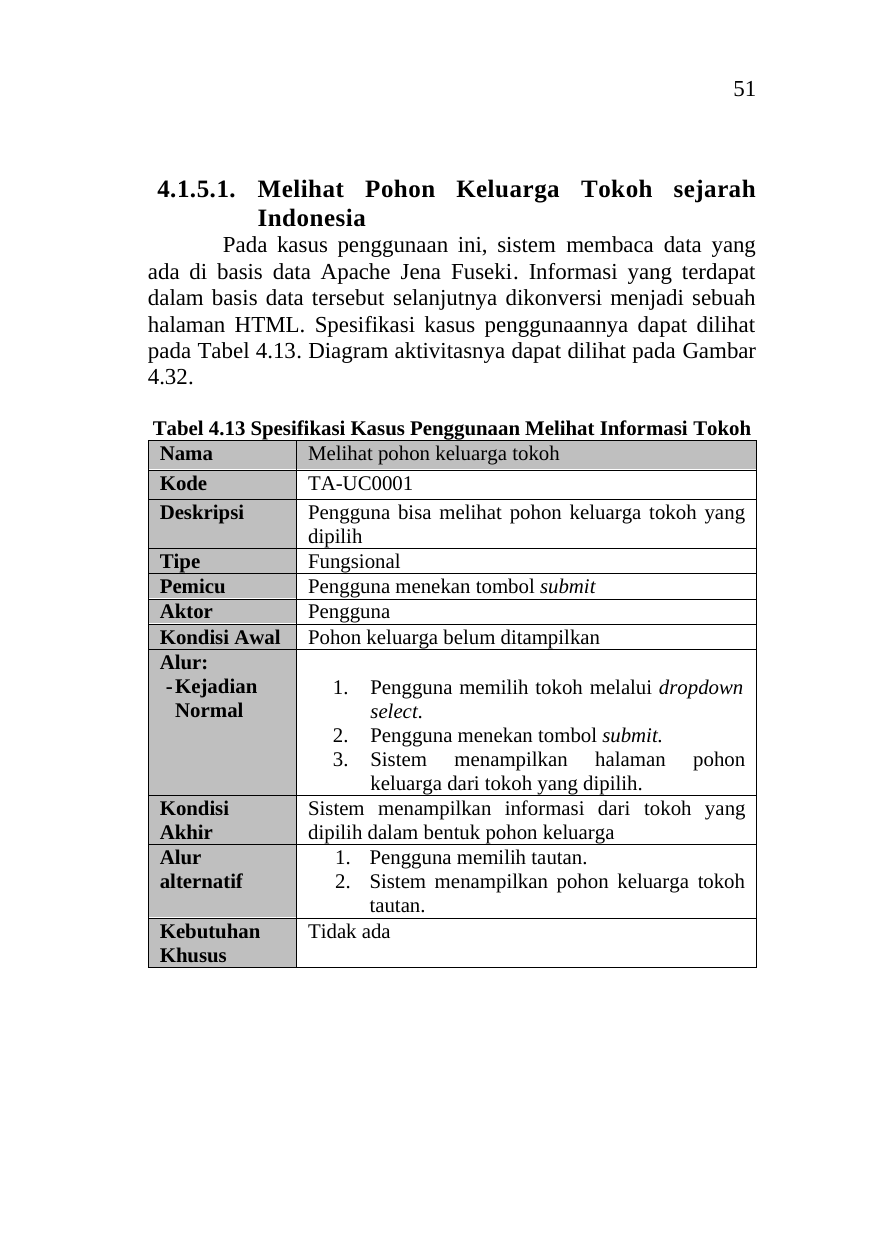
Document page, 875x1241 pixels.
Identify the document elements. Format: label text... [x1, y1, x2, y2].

table_cell Aktor [149, 600, 296, 623]
table_cell Deskripsi [149, 500, 296, 548]
table_cell Pengguna memilih tautan. Sistem menampilkan pohon keluarga tokoh tautan. [297, 845, 756, 917]
table_cell Pengguna menekan tombol submit [297, 574, 756, 598]
table_cell Alur: Kejadian Normal [149, 650, 296, 795]
table_header Nama [149, 441, 296, 469]
table_cell Sistem menampilkan informasi dari tokoh yang dipilih dalam bentuk pohon keluarga [297, 796, 756, 844]
table_cell Tidak ada [297, 919, 756, 967]
table_cell Pengguna [297, 600, 756, 623]
table_cell Kode [149, 471, 296, 499]
table_cell Kondisi Akhir [149, 796, 296, 844]
table_cell Kebutuhan Khusus [149, 919, 296, 967]
table_cell Pengguna bisa melihat pohon keluarga tokoh yang dipilih [297, 500, 756, 548]
table_cell Kondisi Awal [149, 625, 296, 649]
subtitle Melihat Pohon Keluarga Tokoh sejarah Indonesia [157, 174, 756, 232]
table_header Melihat pohon keluarga tokoh [297, 441, 756, 469]
table_cell Alur alternatif [149, 845, 296, 917]
table_cell Pohon keluarga belum ditampilkan [297, 625, 756, 649]
table_cell Pemicu [149, 574, 296, 598]
table_cell TA-UC0001 [297, 471, 756, 499]
table_cell [297, 650, 756, 674]
table_cell Tipe [149, 549, 296, 573]
table_cell Pengguna memilih tokoh melalui dropdown select. Pengguna menekan tombol submit. Sistem menampilkan halaman pohon keluarga dari tokoh yang dipilih. [297, 674, 756, 795]
table_cell Fungsional [297, 549, 756, 573]
